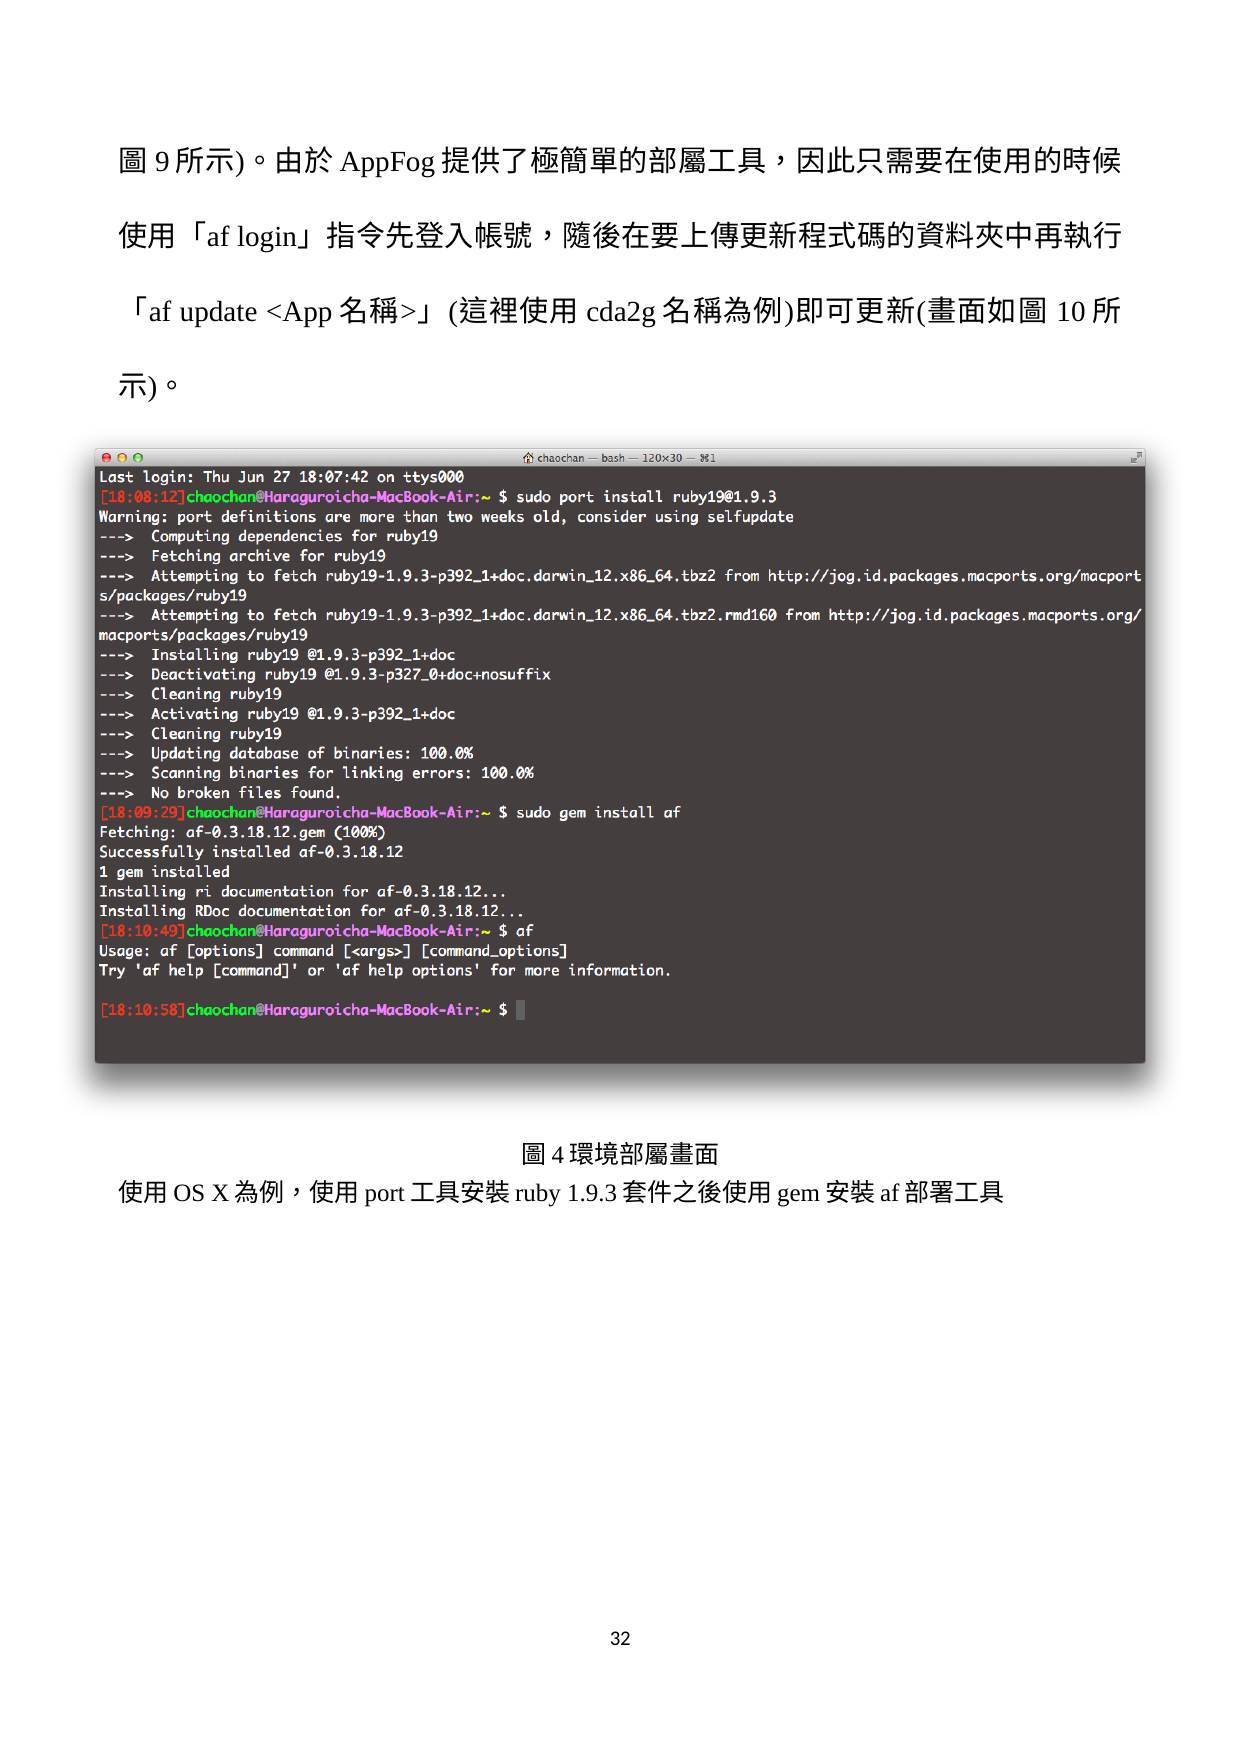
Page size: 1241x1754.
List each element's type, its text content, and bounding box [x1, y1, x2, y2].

text 4 [1, 1134, 1239, 1172]
picture [50, 421, 1190, 1125]
